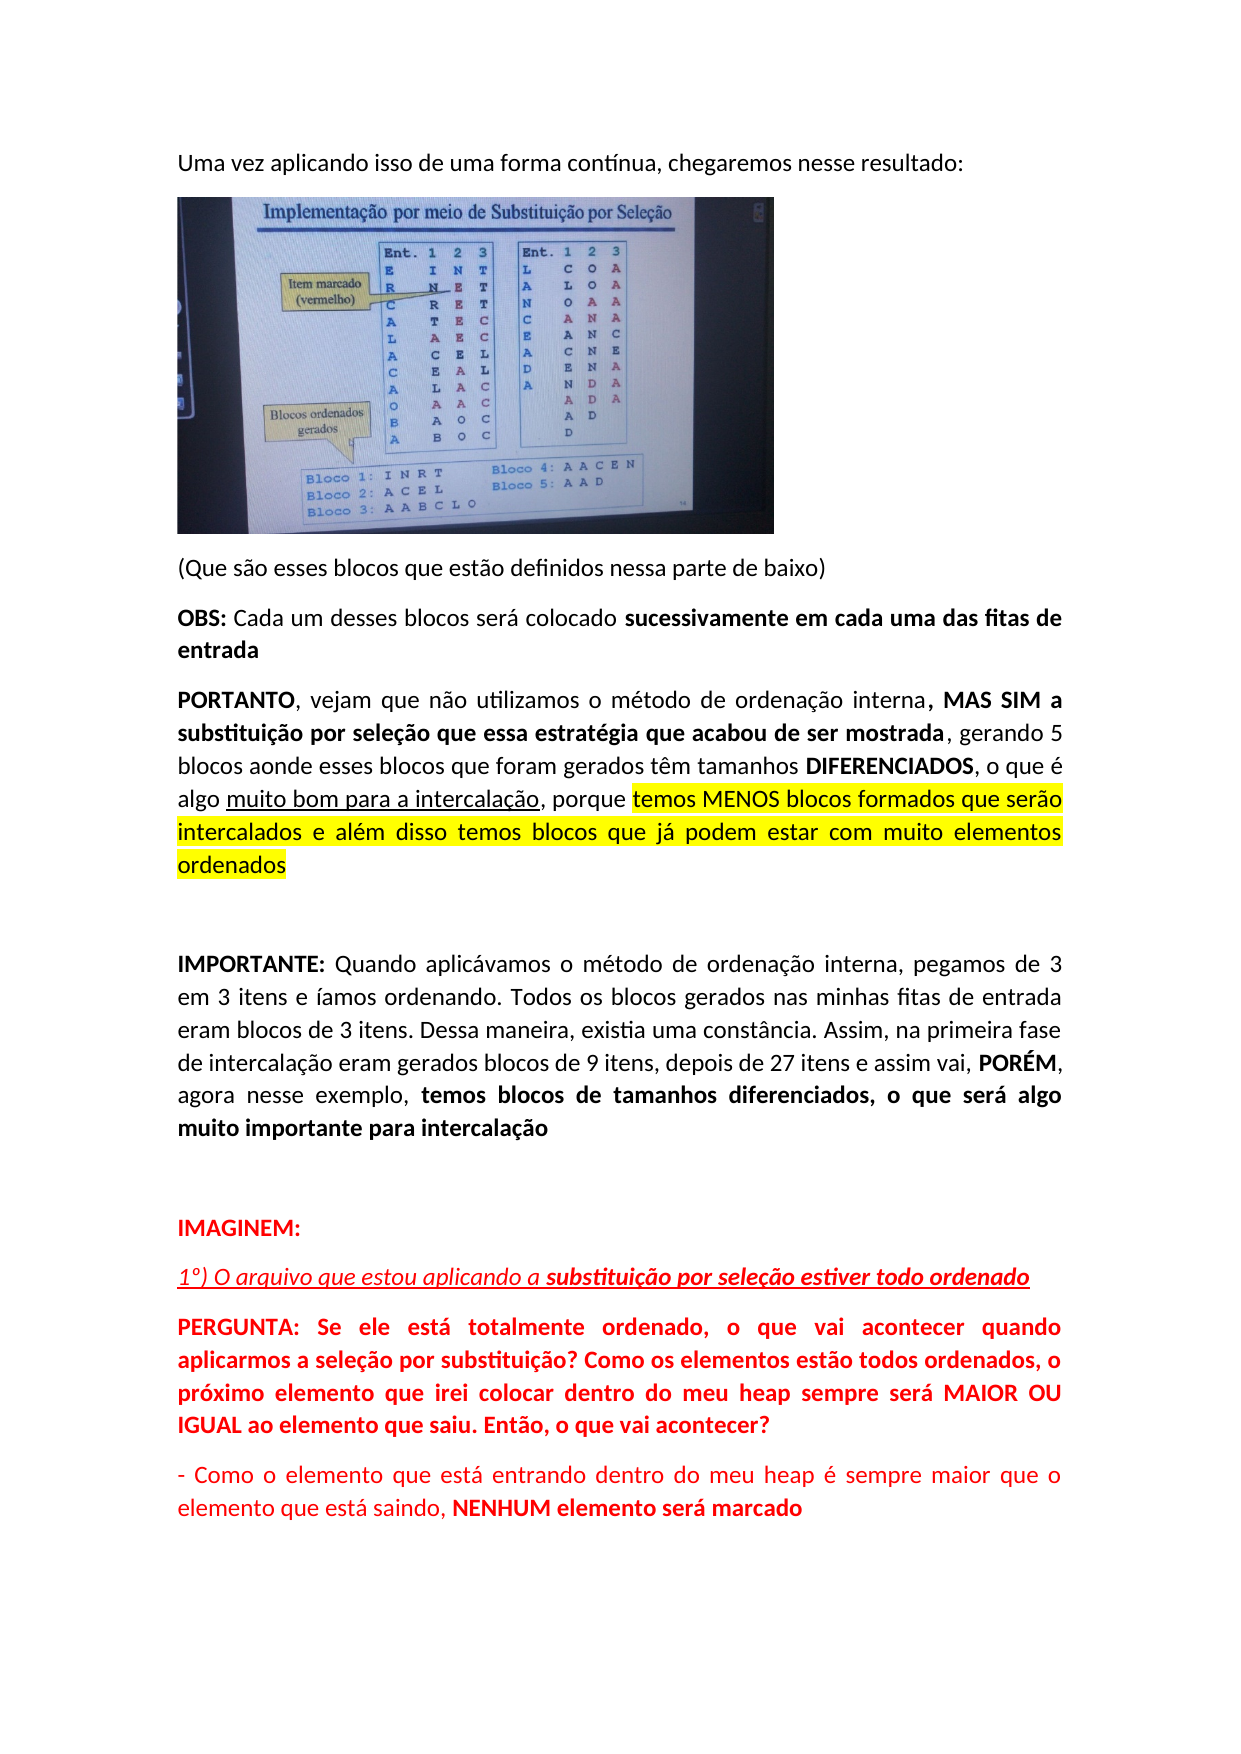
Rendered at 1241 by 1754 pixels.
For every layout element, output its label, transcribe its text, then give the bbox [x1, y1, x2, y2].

text PORTANTO, vejam que não utilizamos o método de ordenação interna, MAS SIM a substituição por seleção que essa estratégia que acabou de ser mostrada, gerando 5 blocos aonde esses blocos que foram gerados têm tamanhos DIFERENCIADOS, o que é algo muito bom para a intercalação, porque temos MENOS blocos formados que serão intercalados e além disso temos blocos que já podem estar com muito elementos ordenados [177, 684, 1063, 816]
text Uma vez aplicando isso de uma forma contínua, chegaremos nesse resultado: [177, 148, 1063, 178]
picture [177, 197, 774, 534]
text IMPORTANTE: Quando aplicávamos o método de ordenação interna, pegamos de 3 em 3 itens e íamos ordenando. Todos os blocos gerados nas minhas fitas de entrada eram blocos de 3 itens. Dessa maneira, existia uma constância. Assim, na primeira fase de intercalação eram gerados blocos de 9 itens, depois de 27 itens e assim vai, PORÉM, agora nesse exemplo, temos blocos de tamanhos diferenciados, o que será algo muito importante para intercalação [177, 948, 1063, 1143]
text IMAGINEM: [177, 1212, 1063, 1242]
text PORTANTO, vejam que não utilizamos o método de ordenação interna, MAS SIM a substituição por seleção que essa estratégia que acabou de ser mostrada, gerando 5 blocos aonde esses blocos que foram gerados têm tamanhos DIFERENCIADOS, o que é algo muito bom para a intercalação, porque temos MENOS blocos formados que serão intercalados e além disso temos blocos que já podem estar com muito elementos ordenados [177, 846, 1063, 879]
text OBS: Cada um desses blocos será colocado sucessivamente em cada uma das fitas de entrada [177, 602, 1063, 665]
text 1º) O arquivo que estou aplicando a substituição por seleção estiver todo ordenado [177, 1261, 1063, 1292]
text - Como o elemento que está entrando dentro do meu heap é sempre maior que o elemento que está saindo, NENHUM elemento será marcado [177, 1459, 1063, 1523]
text (Que são esses blocos que estão definidos nessa parte de baixo) [177, 552, 1063, 583]
text PERGUNTA: Se ele está totalmente ordenado, o que vai acontecer quando aplicarmos a seleção por substituição? Como os elementos estão todos ordenados, o próximo elemento que irei colocar dentro do meu heap sempre será MAIOR OU IGUAL ao elemento que saiu. Então, o que vai acontecer? [177, 1311, 1063, 1440]
